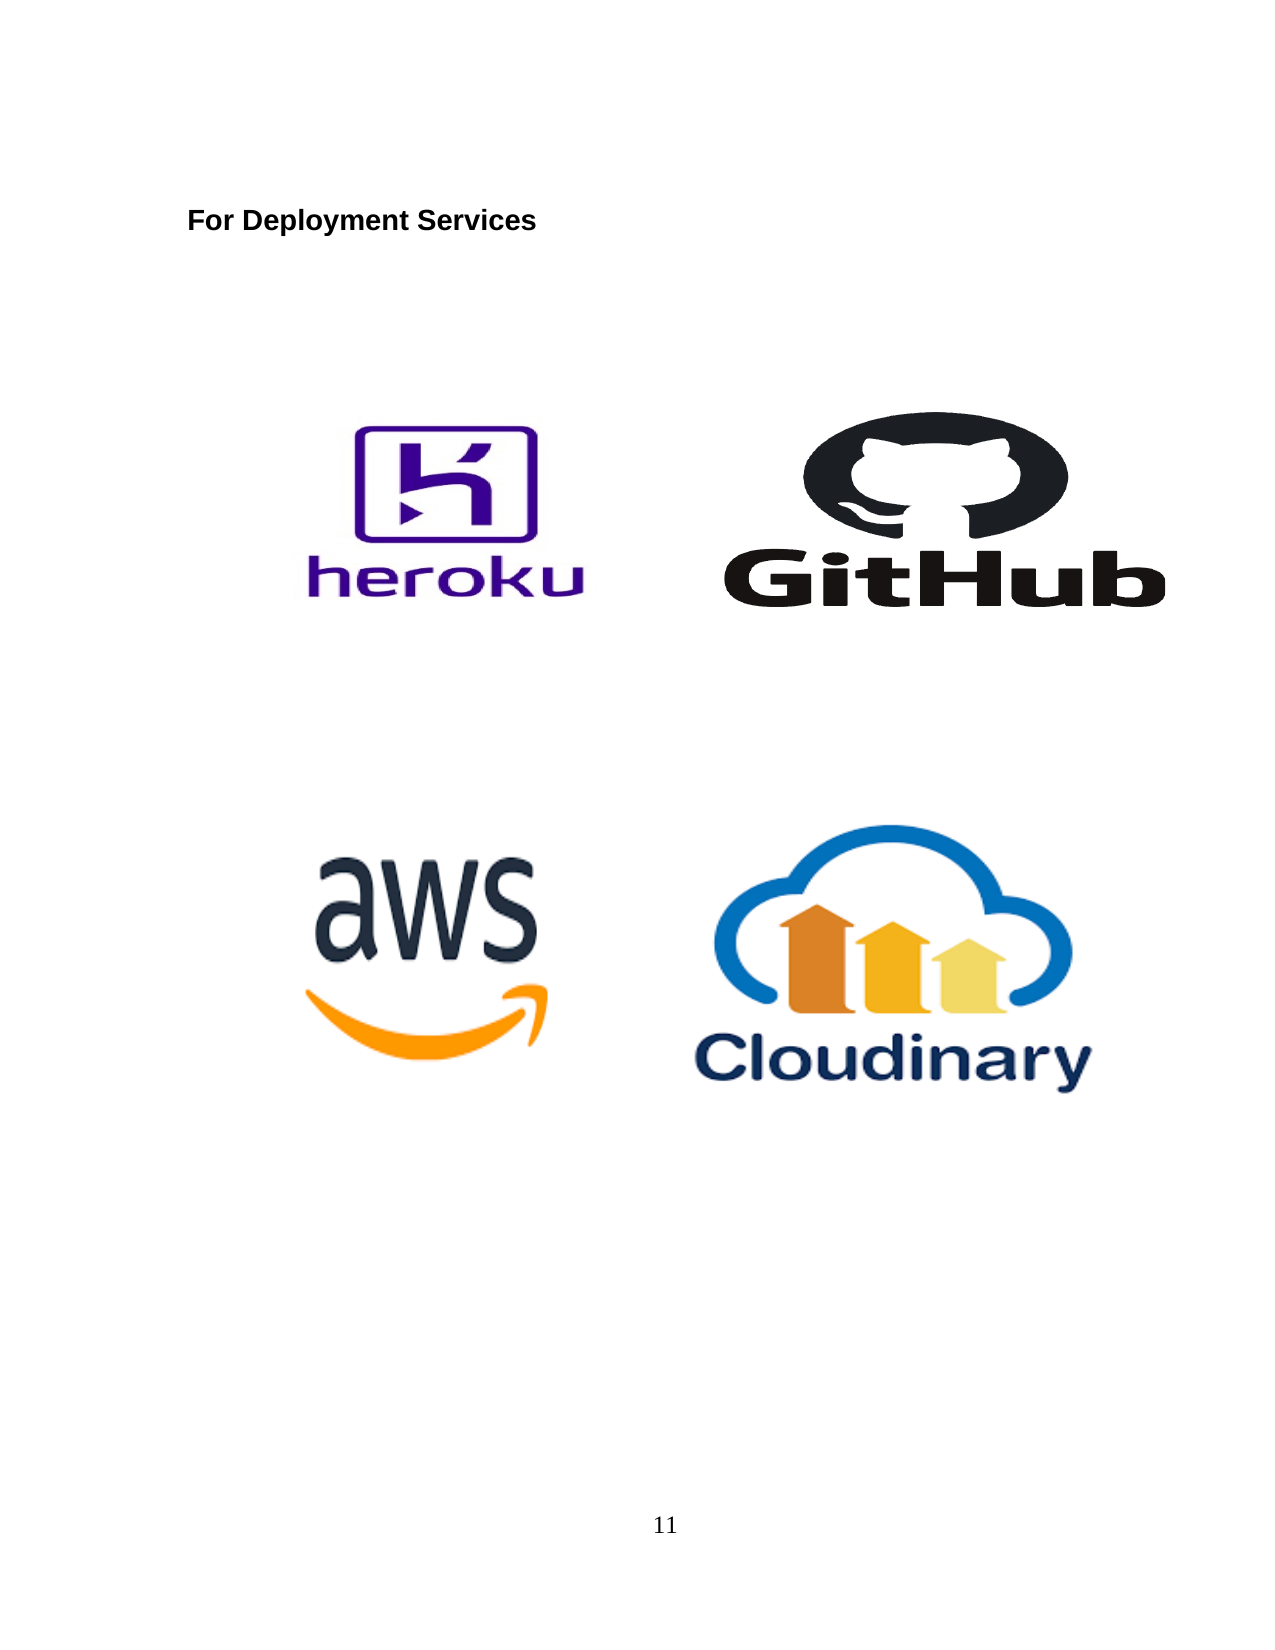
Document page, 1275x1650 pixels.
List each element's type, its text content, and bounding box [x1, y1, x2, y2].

picture [674, 783, 1114, 1136]
text For Deployment Services [187, 203, 1185, 237]
picture [187, 416, 717, 607]
picture [187, 782, 667, 1136]
picture [724, 412, 1166, 607]
